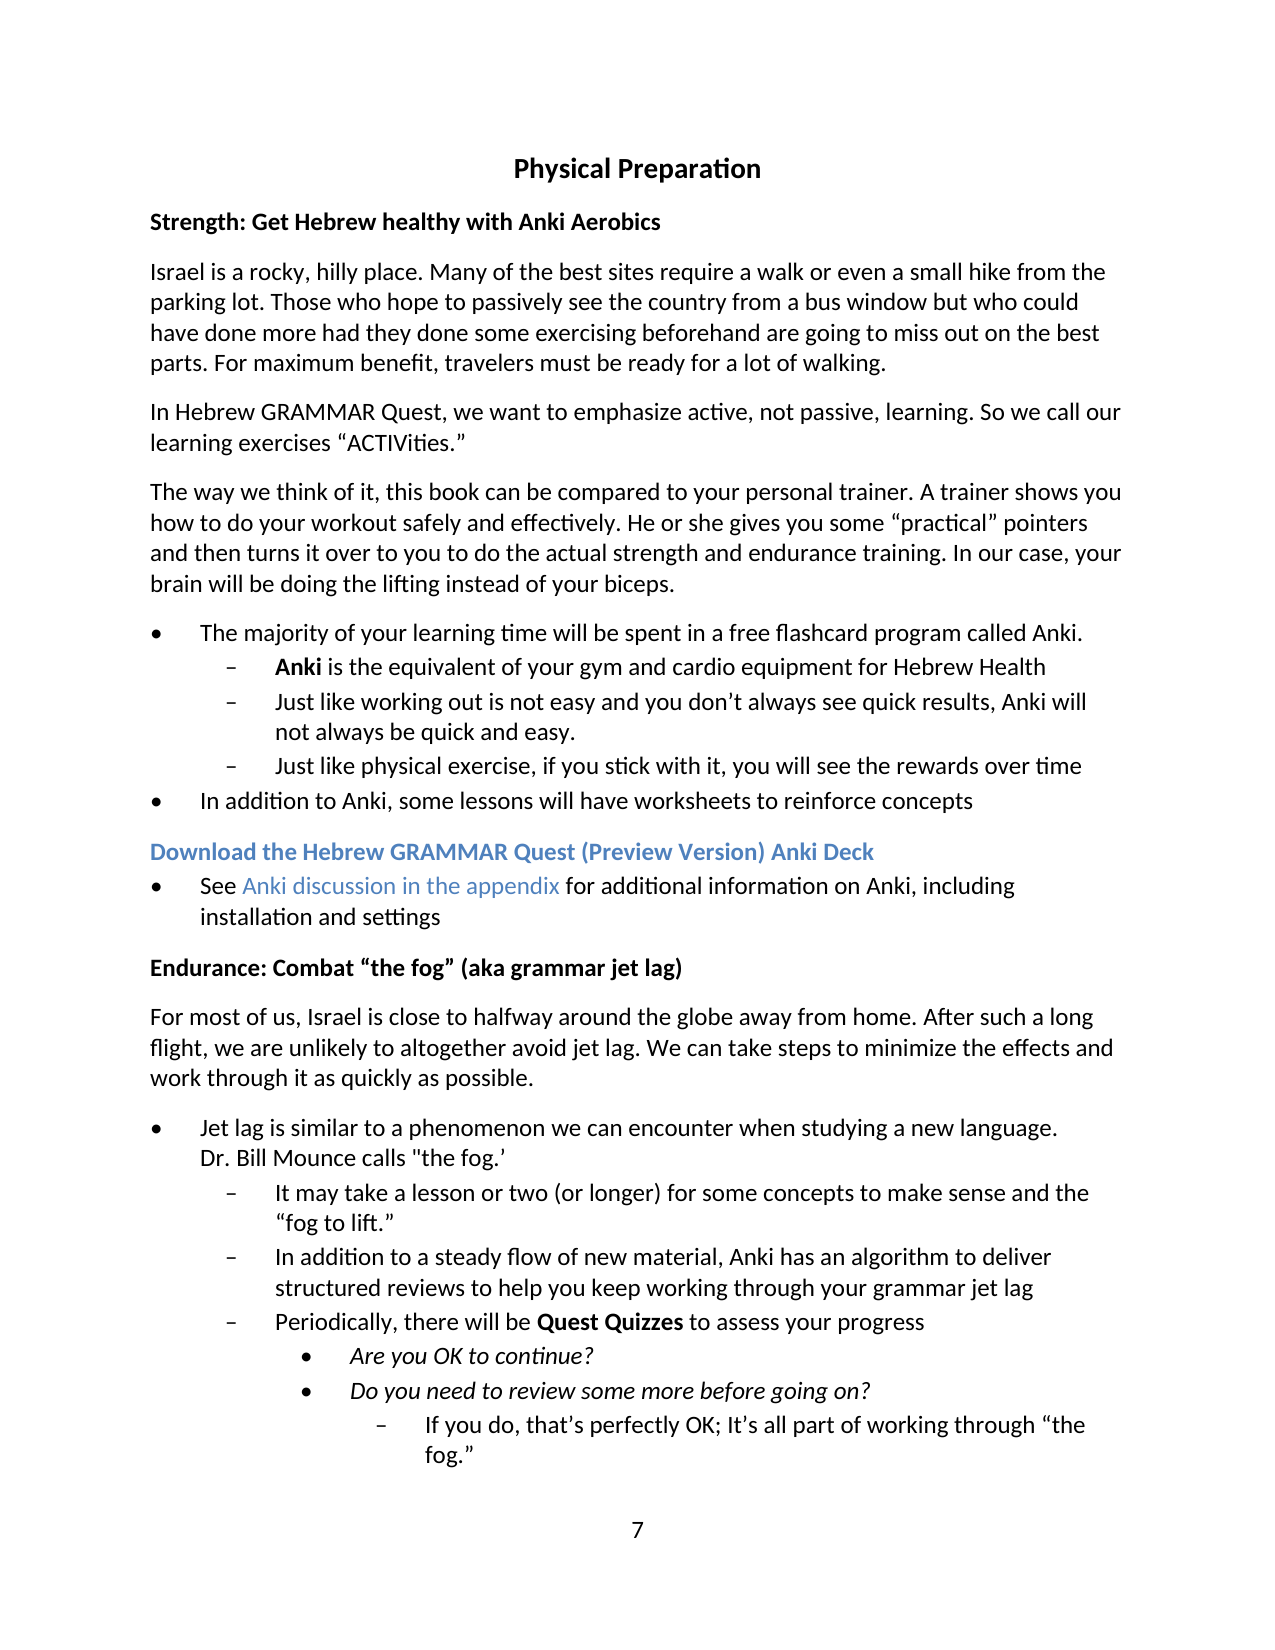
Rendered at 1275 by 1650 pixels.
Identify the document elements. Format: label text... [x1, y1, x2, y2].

list Do you need to review some more before going on? [300, 1375, 1125, 1405]
list In addition to a steady flow of new material, Anki has an algorithm to deliver structured reviews to help you keep working through your grammar jet lag [225, 1241, 1125, 1302]
text For most of us, Israel is close to halfway around the globe away from home. After such a long flight, we are unlikely to altogether avoid jet lag. We can take steps to minimize the effects and work through it as quickly as possible. [150, 1002, 1125, 1093]
list Jet lag is similar to a phenomenon we can encounter when studying a new language. Dr. Bill Mounce calls "the fog.’ [150, 1112, 1125, 1173]
list Just like working out is not easy and you don’t always see quick results, Anki will not always be quick and easy. [225, 686, 1125, 747]
subtitle Physical Preparation [150, 150, 1125, 186]
list Are you OK to continue? [300, 1341, 1125, 1371]
list If you do, that’s perfectly OK; It’s all part of working through “the fog.” [375, 1409, 1125, 1470]
list Periodically, there will be Quest Quizzes to assess your progress [225, 1306, 1125, 1337]
subtitle Endurance: Combat “the fog” (aka grammar jet lag) [150, 952, 1125, 983]
text Israel is a rocky, hilly place. Many of the best sites require a walk or even a small hike from the parking lot. Those who hope to passively see the country from a bus window but who could have done more had they done some exercising beforehand are going to miss out on the best parts. For maximum benefit, travelers must be ready for a lot of walking. [150, 256, 1125, 378]
text In Hebrew GRAMMAR Quest, we want to emphasize active, not passive, learning. So we call our learning exercises “ACTIVities.” [150, 397, 1125, 458]
text The way we think of it, this book can be compared to your personal trainer. A trainer shows you how to do your workout safely and effectively. He or she gives you some “practical” pointers and then turns it over to you to do the actual strength and endurance training. In our case, your brain will be doing the lifting instead of your biceps. [150, 476, 1125, 598]
list In addition to Anki, some lessons will have worksheets to reinforce concepts [150, 785, 1125, 815]
list Just like physical exercise, if you stick with it, you will see the rewards over time [225, 751, 1125, 781]
list See Anki discussion in the appendix for additional information on Anki, including installation and settings [150, 870, 1125, 931]
subtitle Strength: Get Hebrew healthy with Anki Aerobics [150, 206, 1125, 237]
list It may take a lesson or two (or longer) for some concepts to make sense and the “fog to lift.” [225, 1177, 1125, 1238]
subtitle Download the Hebrew GRAMMAR Quest (Preview Version) Anki Deck [150, 836, 1125, 867]
list Anki is the equivalent of your gym and cardio equipment for Hebrew Health [225, 651, 1125, 682]
list The majority of your learning time will be spent in a free flashcard program called Anki. [150, 617, 1125, 648]
